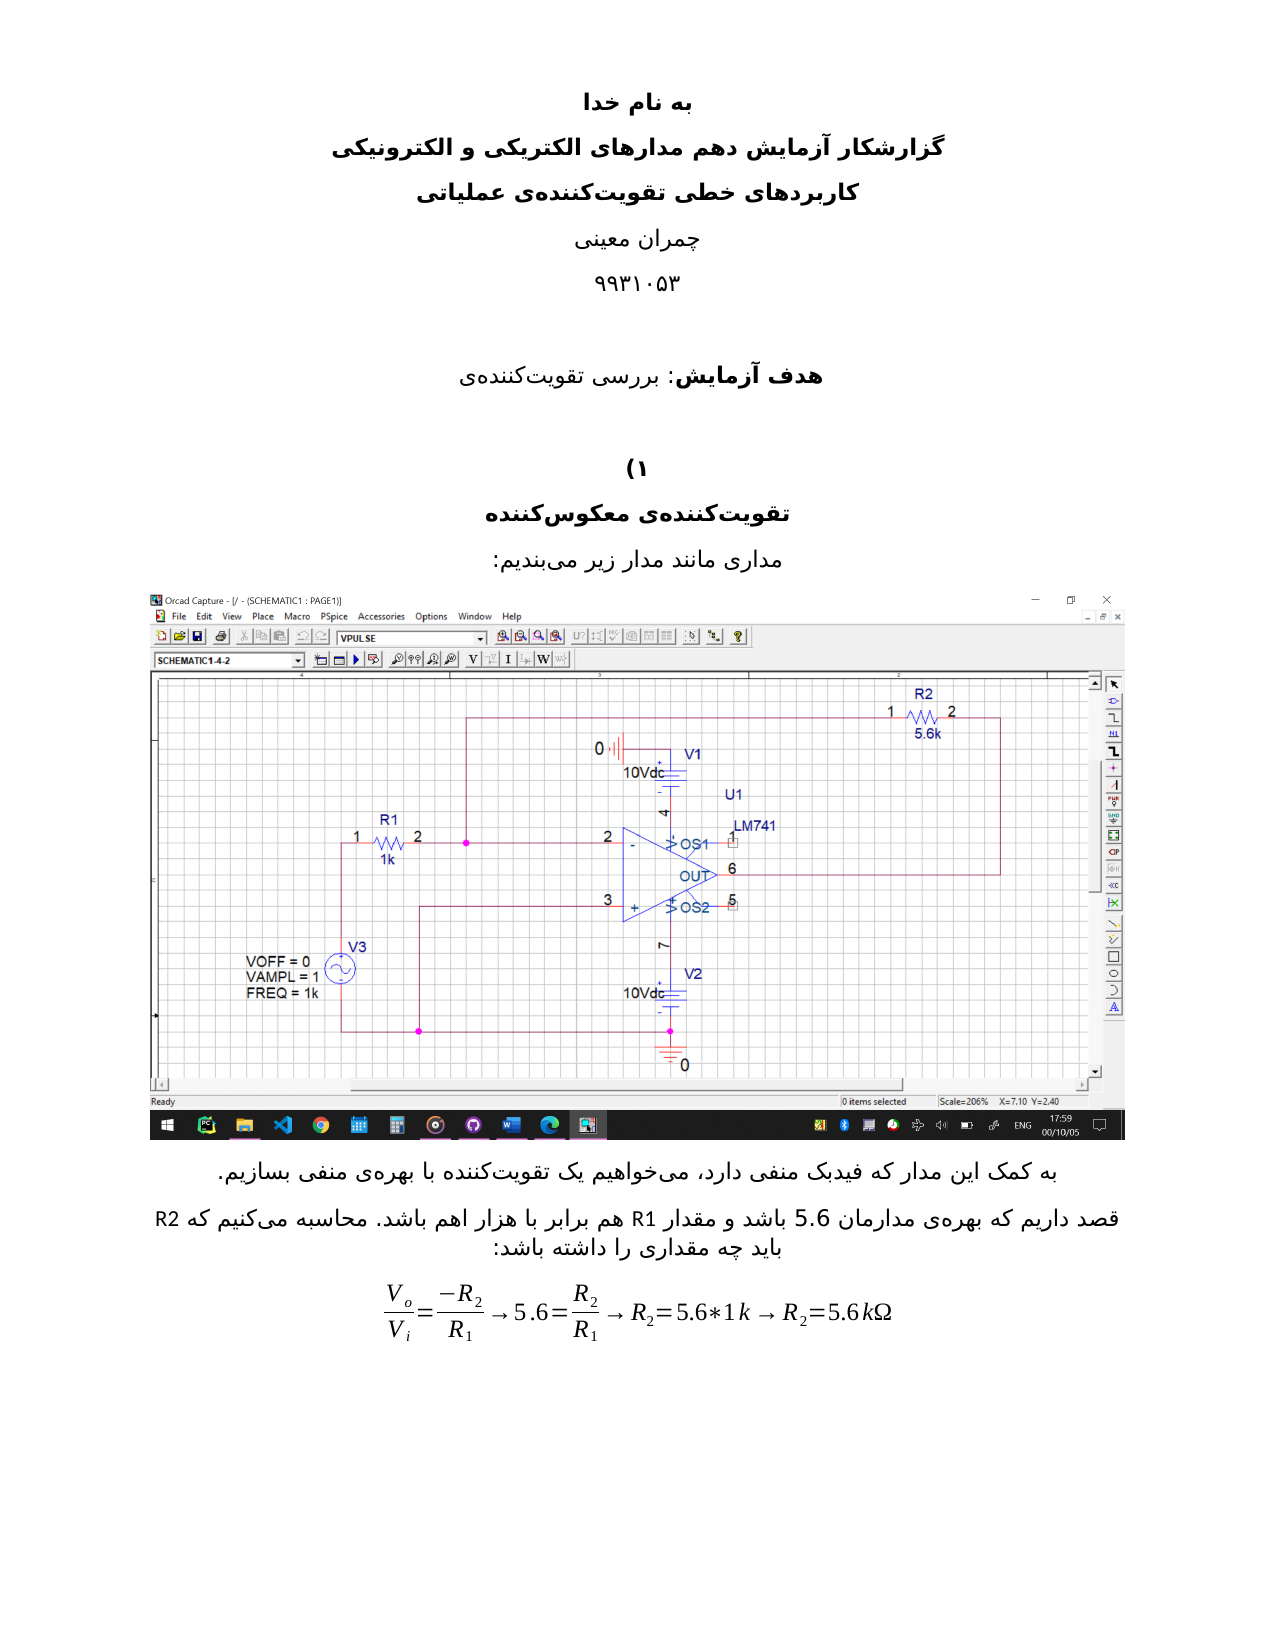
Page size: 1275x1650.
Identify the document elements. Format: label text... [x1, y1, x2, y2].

text به نام خدا [150, 89, 1125, 115]
text ۱) [150, 455, 1125, 482]
text گزارشکار آزمایش دهم مدارهای الکتریکی و الکترونیکی [150, 134, 1125, 161]
text مداری مانند مدار زیر می‌بندیم: [150, 546, 1125, 572]
text قصد داریم که بهره‌ی مدارمان 5.6 باشد و مقدار R1 هم برابر با هزار اهم باشد. محاسبه می‌کنیم که R2 باید چه مقداری را داشته باشد: [150, 1204, 1125, 1261]
text چمران معینی [150, 225, 1125, 252]
text کاربردهای خطی تقویت‌کننده‌ی عملیاتی [150, 179, 1125, 206]
picture [150, 591, 1125, 1140]
text تقویت‌کننده‌ی معکوس‌کننده [150, 500, 1125, 527]
text هدف آزمایش: بررسی تقویت‌کننده‌ی [150, 363, 1125, 389]
text ۹۹۳۱۰۵۳ [150, 270, 1125, 297]
text به کمک این مدار که فیدبک منفی دارد، می‌خواهیم یک تقویت‌کننده با بهره‌ی منفی بسازیم. [150, 1158, 1125, 1185]
